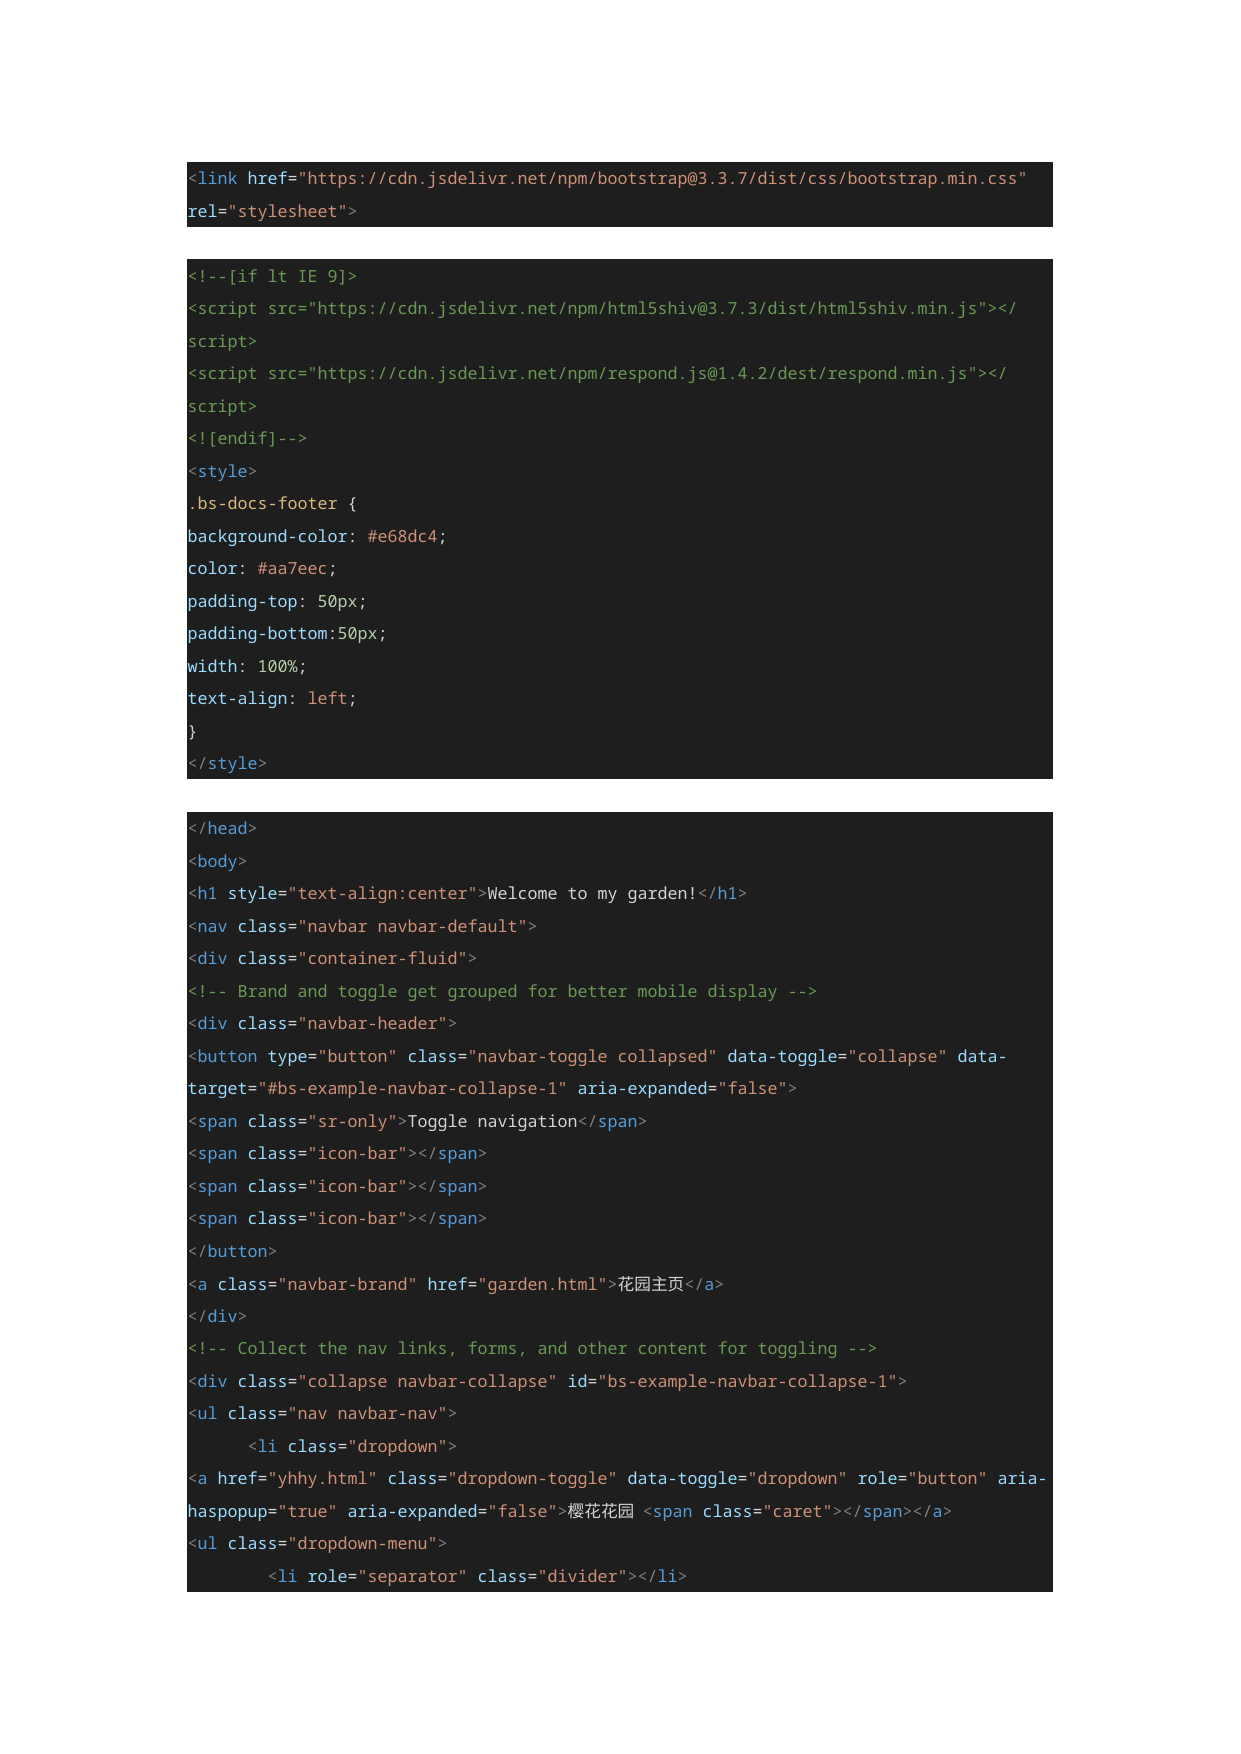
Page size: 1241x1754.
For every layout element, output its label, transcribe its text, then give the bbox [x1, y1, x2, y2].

text width: 100%; [187, 649, 1053, 682]
text <span class="icon-bar"></span> [187, 1137, 1053, 1169]
text <style> [187, 454, 1053, 487]
text text-align: left; [187, 682, 1053, 714]
text color: #aa7eec; [187, 552, 1053, 584]
text <link href="https://cdn.jsdelivr.net/npm/bootstrap@3.3.7/dist/css/bootstrap.min.css" rel="stylesheet"> [187, 162, 1053, 227]
text .bs-docs-footer { [187, 487, 1053, 519]
text </button> [187, 1234, 1053, 1267]
text <!--[if lt IE 9]> [187, 259, 1053, 292]
text <a href="yhhy.html" class="dropdown-toggle" data-toggle="dropdown" role="button" aria-haspopup="true" aria-expanded="false">樱花花园 <span class="caret"></span></a> [187, 1462, 1053, 1527]
text <!-- Collect the nav links, forms, and other content for toggling --> [187, 1332, 1053, 1364]
text <ul class="dropdown-menu"> [187, 1527, 1053, 1559]
text <!-- Brand and toggle get grouped for better mobile display --> [187, 974, 1053, 1007]
text <div class="collapse navbar-collapse" id="bs-example-navbar-collapse-1"> [187, 1364, 1053, 1397]
text <nav class="navbar navbar-default"> [187, 909, 1053, 942]
text <ul class="nav navbar-nav"> [187, 1397, 1053, 1429]
text <span class="sr-only">Toggle navigation</span> [187, 1104, 1053, 1137]
text <div class="navbar-header"> [187, 1007, 1053, 1039]
text <button type="button" class="navbar-toggle collapsed" data-toggle="collapse" data-target="#bs-example-navbar-collapse-1" aria-expanded="false"> [187, 1039, 1053, 1104]
text <h1 style="text-align:center">Welcome to my garden!</h1> [187, 877, 1053, 909]
text </style> [187, 747, 1053, 779]
text <div class="container-fluid"> [187, 942, 1053, 974]
text <span class="icon-bar"></span> [187, 1202, 1053, 1234]
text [187, 1559, 1053, 1592]
text <span class="icon-bar"></span> [187, 1169, 1053, 1202]
text <a class="navbar-brand" href="garden.html">花园主页</a> [187, 1267, 1053, 1299]
text padding-top: 50px; [187, 584, 1053, 617]
text <script src="https://cdn.jsdelivr.net/npm/respond.js@1.4.2/dest/respond.min.js"></script> [187, 357, 1053, 422]
text </head> [187, 812, 1053, 844]
text padding-bottom:50px; [187, 617, 1053, 649]
text <![endif]--> [187, 422, 1053, 454]
text <li class="dropdown"> [187, 1429, 1053, 1462]
text <body> [187, 844, 1053, 877]
text </div> [187, 1299, 1053, 1332]
text } [187, 714, 1053, 747]
text background-color: #e68dc4; [187, 519, 1053, 552]
text <script src="https://cdn.jsdelivr.net/npm/html5shiv@3.7.3/dist/html5shiv.min.js"></script> [187, 292, 1053, 357]
